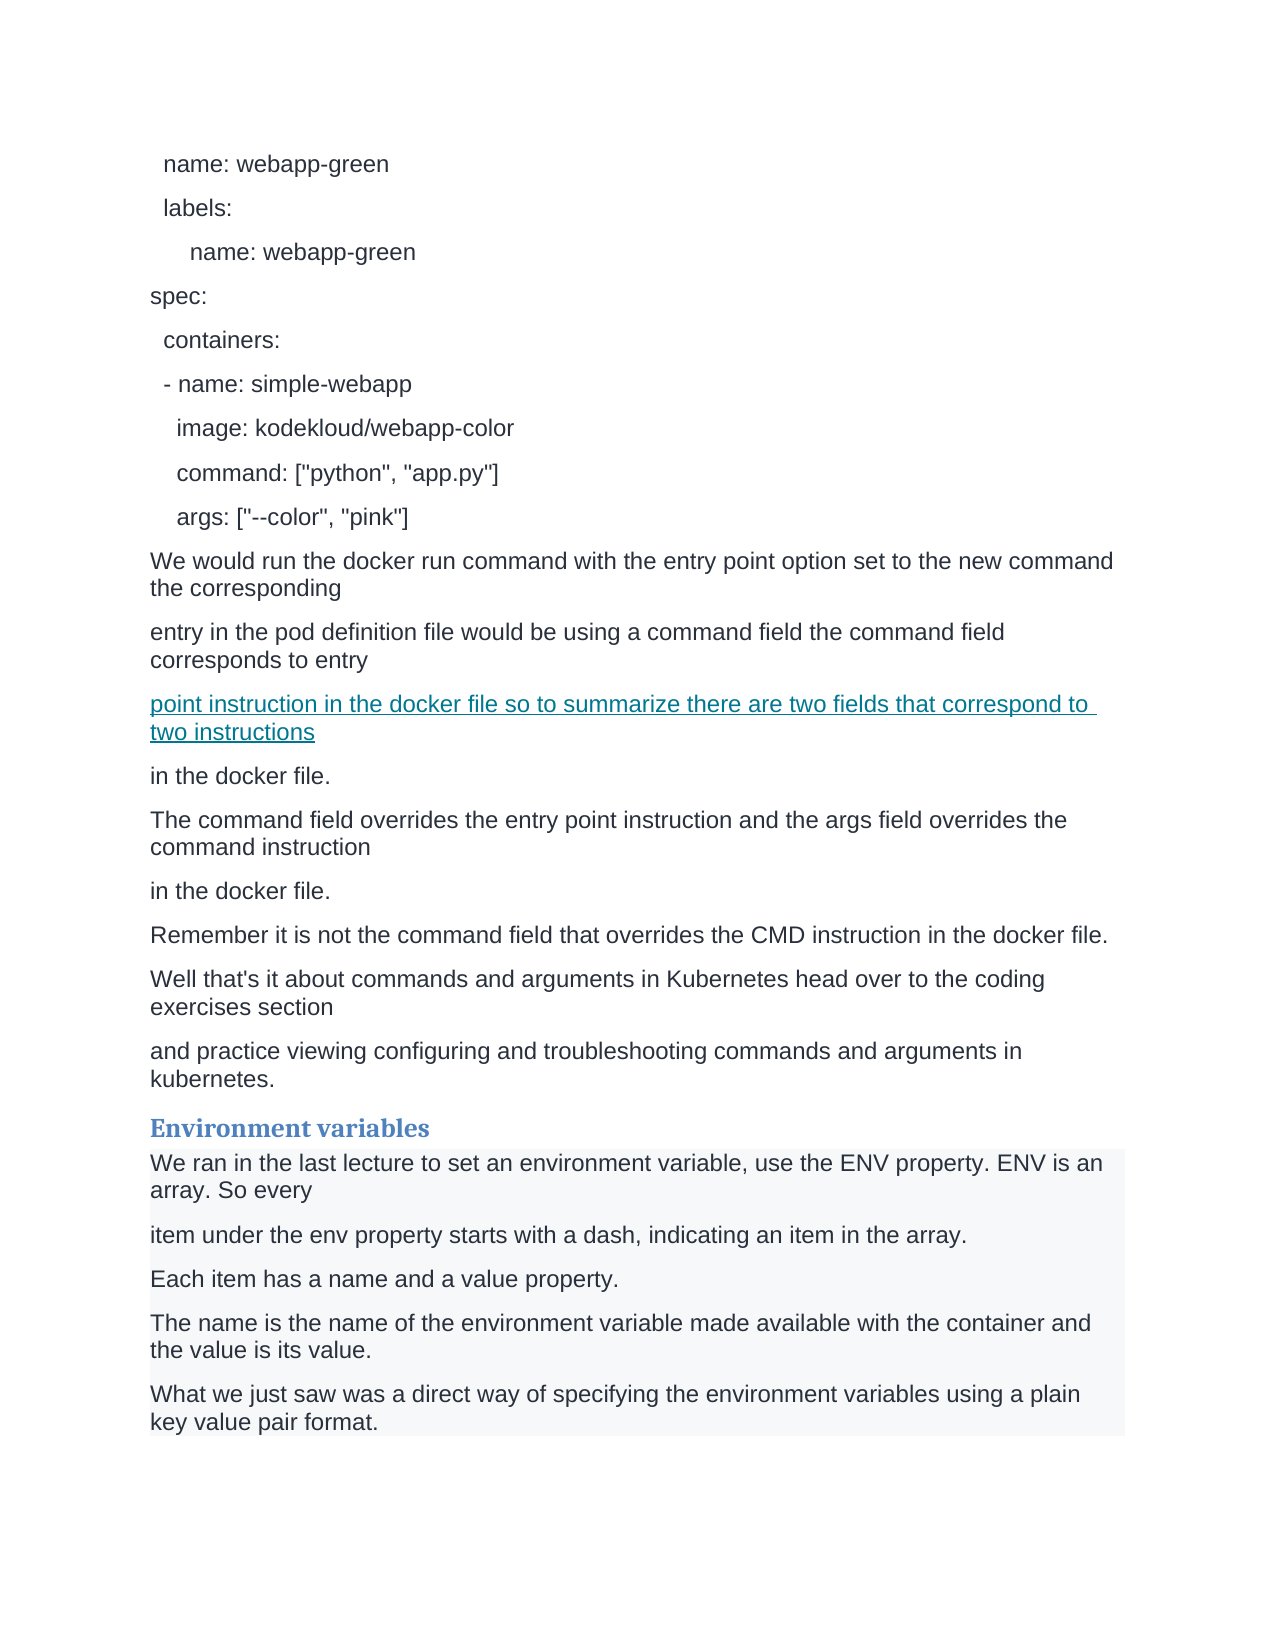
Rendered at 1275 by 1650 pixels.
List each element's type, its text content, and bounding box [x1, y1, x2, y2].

text in the docker file. [150, 762, 1125, 789]
text command: ["python", "app.py"] [150, 458, 1125, 486]
text args: ["--color", "pink"] [150, 502, 1125, 530]
text name: webapp-green [150, 238, 1125, 266]
text Remember it is not the command field that overrides the CMD instruction in the docker file. [150, 921, 1125, 949]
text Each item has a name and a value property. [150, 1264, 1125, 1292]
text image: kodekloud/webapp-color [150, 414, 1125, 442]
text in the docker file. [150, 877, 1125, 905]
text name: webapp-green [150, 150, 1125, 178]
text The command field overrides the entry point instruction and the args field overrides the command instruction [150, 806, 1125, 861]
text We would run the docker run command with the entry point option set to the new command the corresponding [150, 547, 1125, 602]
text and practice viewing configuring and troubleshooting commands and arguments in kubernetes. [150, 1037, 1125, 1092]
text spec: [150, 282, 1125, 310]
text What we just saw was a direct way of specifying the environment variables using a plain key value pair format. [150, 1380, 1125, 1436]
text We ran in the last lecture to set an environment variable, use the ENV property. ENV is an array. So every [150, 1149, 1125, 1204]
text item under the env property starts with a dash, indicating an item in the array. [150, 1221, 1125, 1248]
text containers: [150, 326, 1125, 354]
text point instruction in the docker file so to summarize there are two fields that correspond to two instructions [150, 690, 1125, 745]
text - name: simple-webapp [150, 370, 1125, 398]
text Well that's it about commands and arguments in Kubernetes head over to the coding exercises section [150, 965, 1125, 1021]
text entry in the pod definition file would be using a command field the command field corresponds to entry [150, 618, 1125, 673]
subtitle Environment variables [150, 1113, 1125, 1144]
text The name is the name of the environment variable made available with the container and the value is its value. [150, 1309, 1125, 1364]
text labels: [150, 194, 1125, 222]
